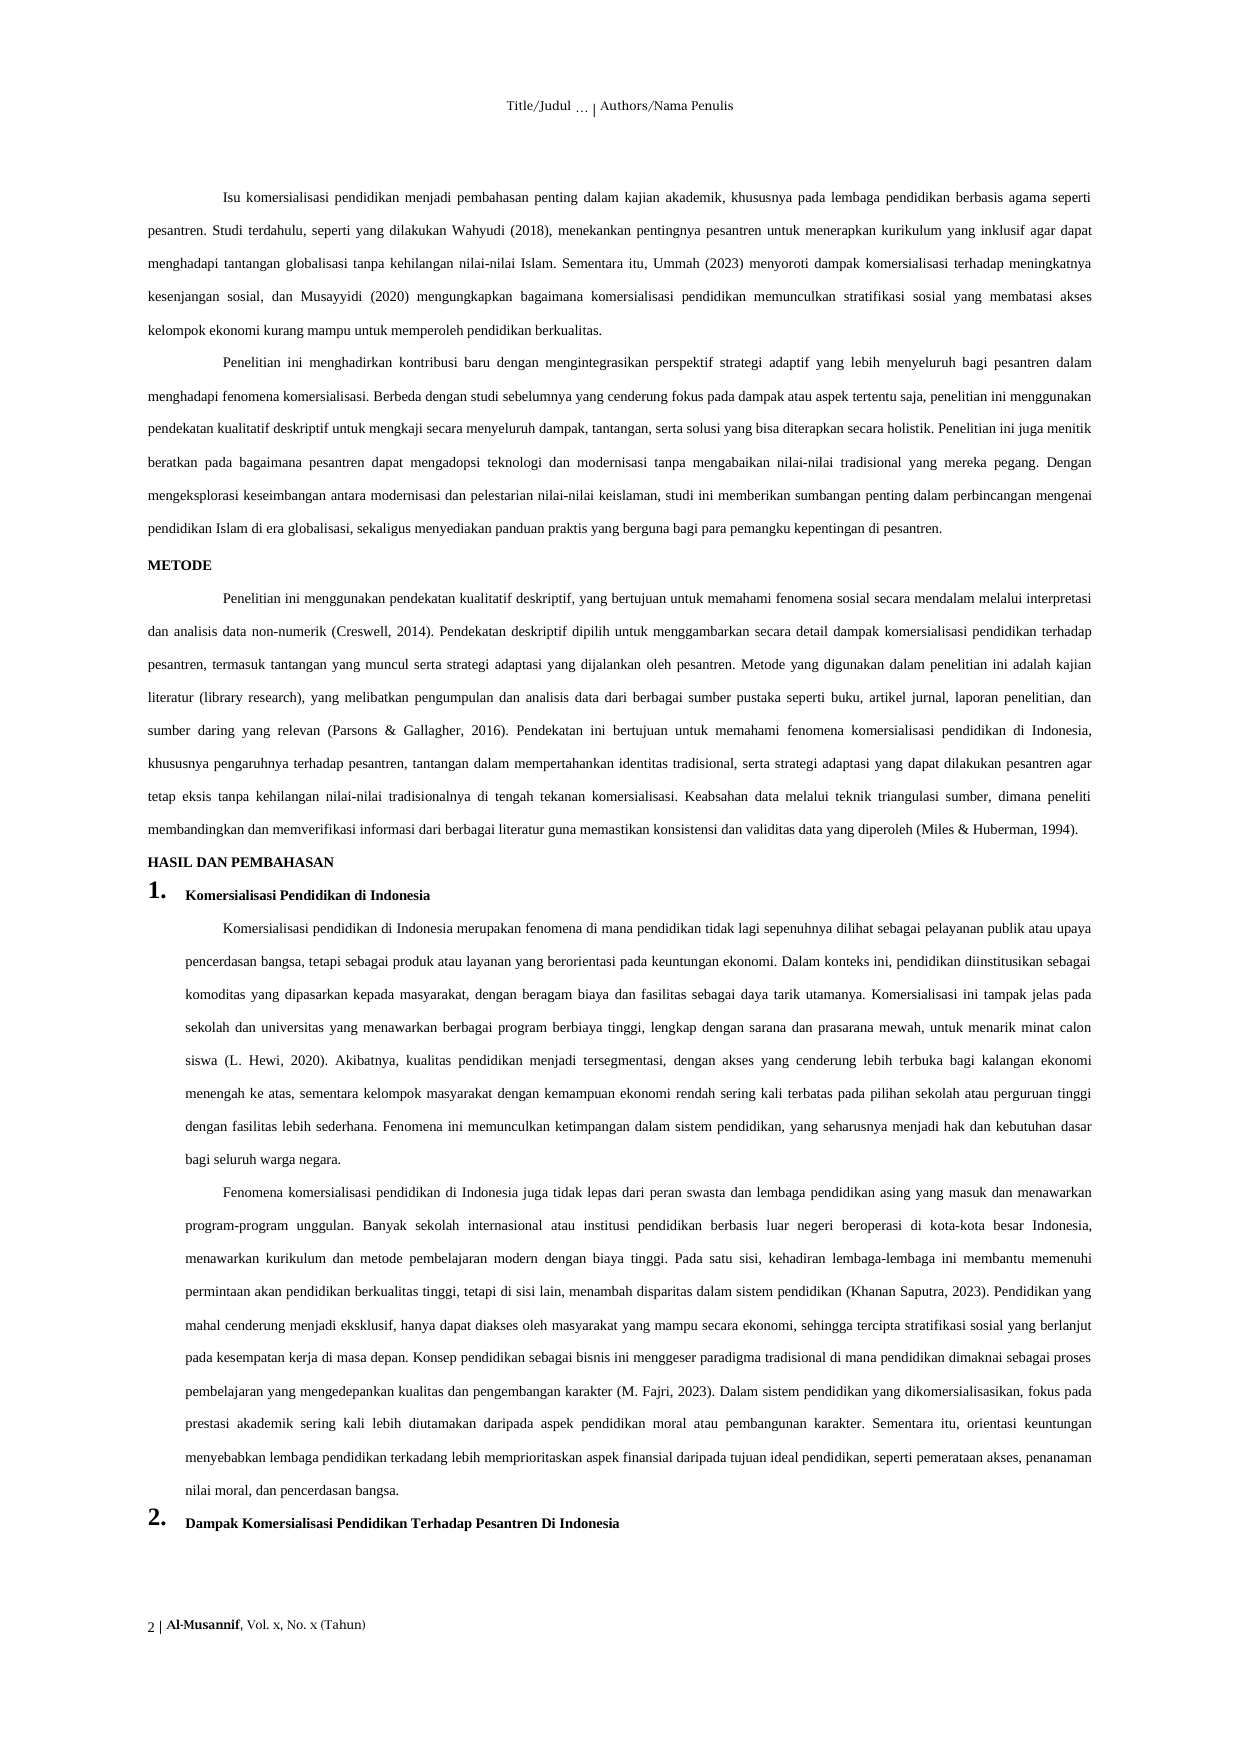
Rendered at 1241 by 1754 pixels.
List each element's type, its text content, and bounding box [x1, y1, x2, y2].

list Dampak Komersialisasi Pendidikan Terhadap Pesantren Di Indonesia [148, 1502, 1092, 1531]
text Penelitian ini menggunakan pendekatan kualitatif deskriptif, yang bertujuan untuk memahami fenomena sosial secara mendalam melalui interpretasi dan analisis data non-numerik (Creswell, 2014). Pendekatan deskriptif dipilih untuk menggambarkan secara detail dampak komersialisasi pendidikan terhadap pesantren, termasuk tantangan yang muncul serta strategi adaptasi yang dijalankan oleh pesantren. Metode yang digunakan dalam penelitian ini adalah kajian literatur (library research), yang melibatkan pengumpulan dan analisis data dari berbagai sumber pustaka seperti buku, artikel jurnal, laporan penelitian, dan sumber daring yang relevan (Parsons & Gallagher, 2016). Pendekatan ini bertujuan untuk memahami fenomena komersialisasi pendidikan di Indonesia, khususnya pengaruhnya terhadap pesantren, tantangan dalam mempertahankan identitas tradisional, serta strategi adaptasi yang dapat dilakukan pesantren agar tetap eksis tanpa kehilangan nilai-nilai tradisionalnya di tengah tekanan komersialisasi. Keabsahan data melalui teknik triangulasi sumber, dimana peneliti membandingkan dan memverifikasi informasi dari berbagai literatur guna memastikan konsistensi dan validitas data yang diperoleh (Miles & Huberman, 1994). [148, 578, 1092, 838]
text Penelitian ini menghadirkan kontribusi baru dengan mengintegrasikan perspektif strategi adaptif yang lebih menyeluruh bagi pesantren dalam menghadapi fenomena komersialisasi. Berbeda dengan studi sebelumnya yang cenderung fokus pada dampak atau aspek tertentu saja, penelitian ini menggunakan pendekatan kualitatif deskriptif untuk mengkaji secara menyeluruh dampak, tantangan, serta solusi yang bisa diterapkan secara holistik. Penelitian ini juga menitik beratkan pada bagaimana pesantren dapat mengadopsi teknologi dan modernisasi tanpa mengabaikan nilai-nilai tradisional yang mereka pegang. Dengan mengeksplorasi keseimbangan antara modernisasi dan pelestarian nilai-nilai keislaman, studi ini memberikan sumbangan penting dalam perbincangan mengenai pendidikan Islam di era globalisasi, sekaligus menyediakan panduan praktis yang berguna bagi para pemangku kepentingan di pesantren. [148, 342, 1092, 536]
text HASIL DAN PEMBAHASAN [147, 842, 1092, 871]
list Komersialisasi pendidikan di Indonesia merupakan fenomena di mana pendidikan tidak lagi sepenuhnya dilihat sebagai pelayanan publik atau upaya pencerdasan bangsa, tetapi sebagai produk atau layanan yang berorientasi pada keuntungan ekonomi. Dalam konteks ini, pendidikan diinstitusikan sebagai komoditas yang dipasarkan kepada masyarakat, dengan beragam biaya dan fasilitas sebagai daya tarik utamanya. Komersialisasi ini tampak jelas pada sekolah dan universitas yang menawarkan berbagai program berbiaya tinggi, lengkap dengan sarana dan prasarana mewah, untuk menarik minat calon siswa (L. Hewi, 2020). Akibatnya, kualitas pendidikan menjadi tersegmentasi, dengan akses yang cenderung lebih terbuka bagi kalangan ekonomi menengah ke atas, sementara kelompok masyarakat dengan kemampuan ekonomi rendah sering kali terbatas pada pilihan sekolah atau perguruan tinggi dengan fasilitas lebih sederhana. Fenomena ini memunculkan ketimpangan dalam sistem pendidikan, yang seharusnya menjadi hak dan kebutuhan dasar bagi seluruh warga negara. [185, 908, 1092, 1168]
text METODE [147, 545, 1092, 573]
list Komersialisasi Pendidikan di Indonesia [148, 875, 1092, 904]
text Isu komersialisasi pendidikan menjadi pembahasan penting dalam kajian akademik, khususnya pada lembaga pendidikan berbasis agama seperti pesantren. Studi terdahulu, seperti yang dilakukan Wahyudi (2018), menekankan pentingnya pesantren untuk menerapkan kurikulum yang inklusif agar dapat menghadapi tantangan globalisasi tanpa kehilangan nilai-nilai Islam. Sementara itu, Ummah (2023) menyoroti dampak komersialisasi terhadap meningkatnya kesenjangan sosial, dan Musayyidi (2020) mengungkapkan bagaimana komersialisasi pendidikan memunculkan stratifikasi sosial yang membatasi akses kelompok ekonomi kurang mampu untuk memperoleh pendidikan berkualitas. [148, 177, 1092, 338]
list Fenomena komersialisasi pendidikan di Indonesia juga tidak lepas dari peran swasta dan lembaga pendidikan asing yang masuk dan menawarkan program-program unggulan. Banyak sekolah internasional atau institusi pendidikan berbasis luar negeri beroperasi di kota-kota besar Indonesia, menawarkan kurikulum dan metode pembelajaran modern dengan biaya tinggi. Pada satu sisi, kehadiran lembaga-lembaga ini membantu memenuhi permintaan akan pendidikan berkualitas tinggi, tetapi di sisi lain, menambah disparitas dalam sistem pendidikan (Khanan Saputra, 2023). Pendidikan yang mahal cenderung menjadi eksklusif, hanya dapat diakses oleh masyarakat yang mampu secara ekonomi, sehingga tercipta stratifikasi sosial yang berlanjut pada kesempatan kerja di masa depan. Konsep pendidikan sebagai bisnis ini menggeser paradigma tradisional di mana pendidikan dimaknai sebagai proses pembelajaran yang mengedepankan kualitas dan pengembangan karakter (M. Fajri, 2023). Dalam sistem pendidikan yang dikomersialisasikan, fokus pada prestasi akademik sering kali lebih diutamakan daripada aspek pendidikan moral atau pembangunan karakter. Sementara itu, orientasi keuntungan menyebabkan lembaga pendidikan terkadang lebih memprioritaskan aspek finansial daripada tujuan ideal pendidikan, seperti pemerataan akses, penanaman nilai moral, dan pencerdasan bangsa. [185, 1172, 1092, 1498]
